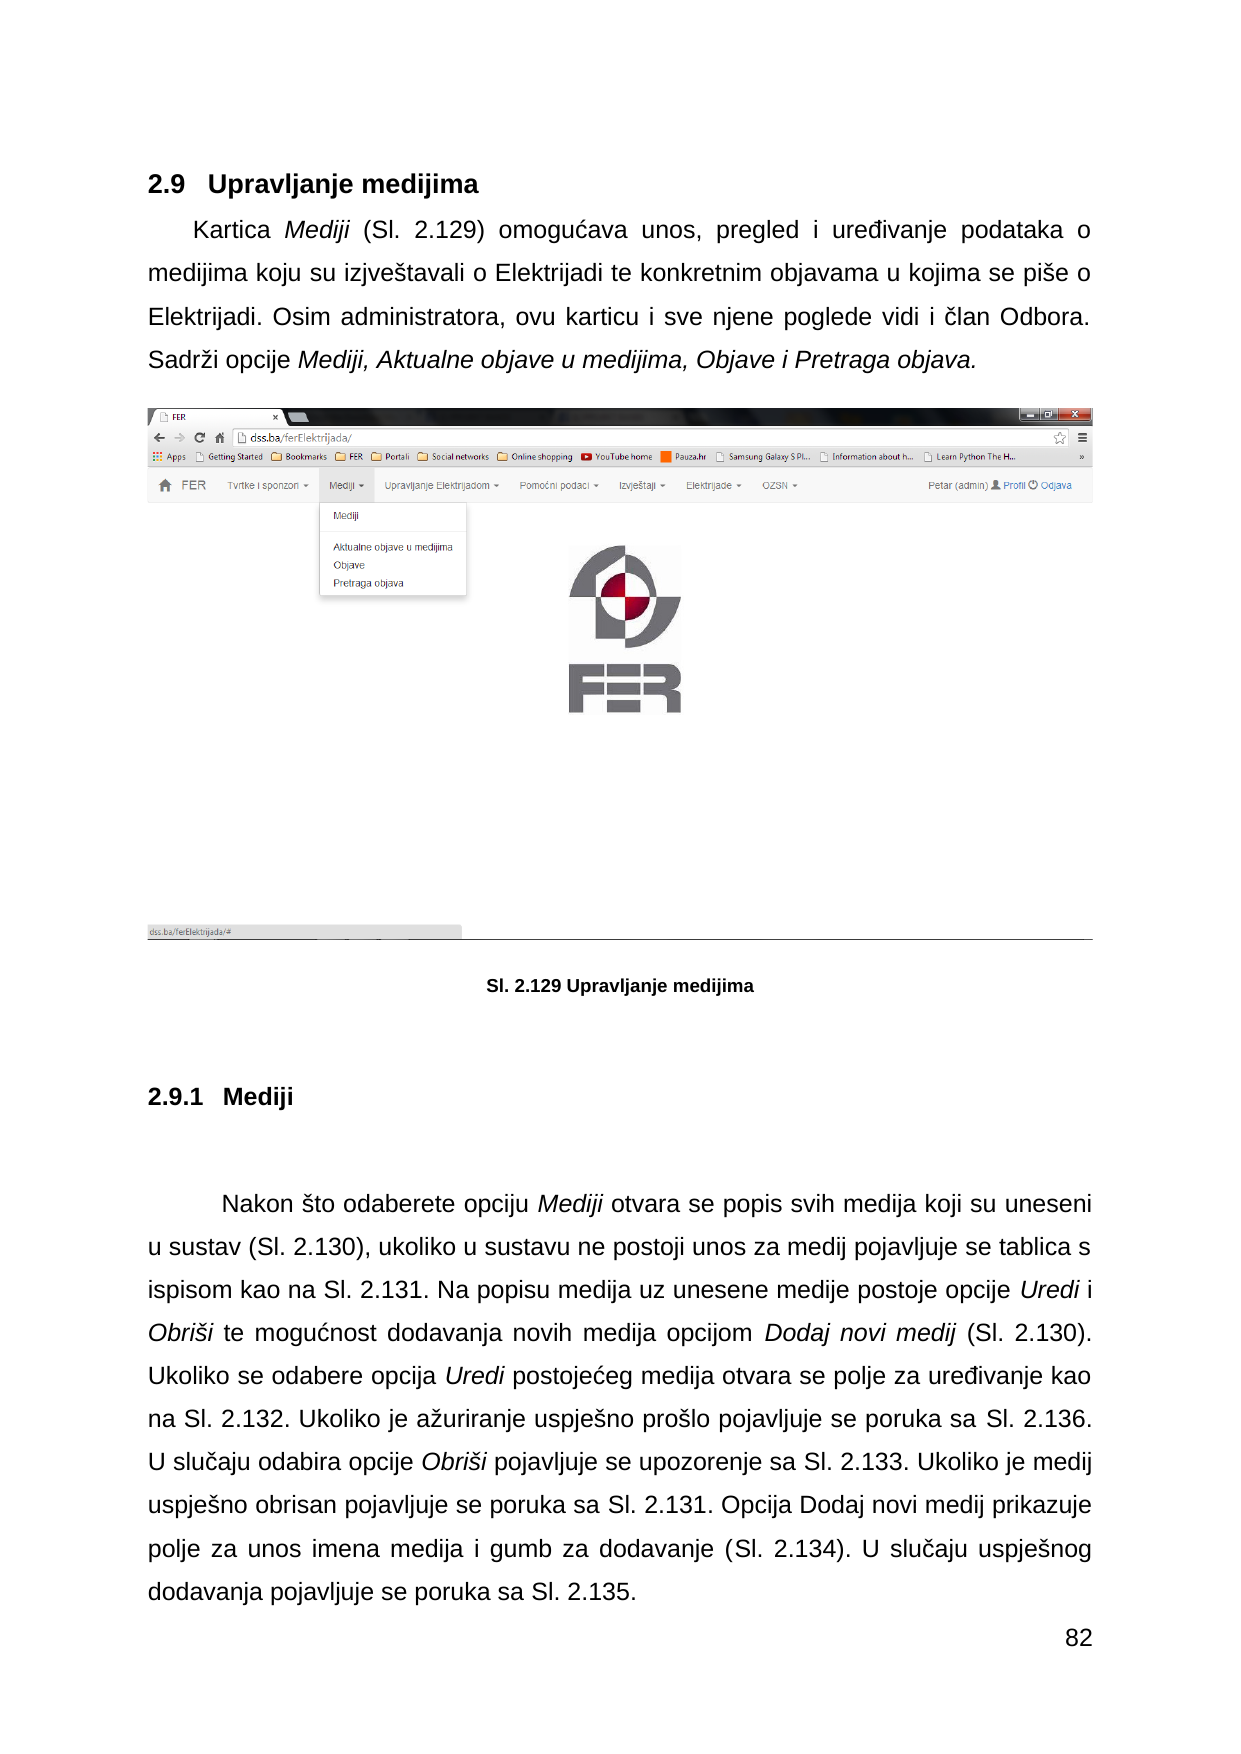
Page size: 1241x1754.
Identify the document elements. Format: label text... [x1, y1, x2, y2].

picture [147, 408, 1093, 940]
text Nakon što odaberete opciju Mediji otvara se popis svih medija koji su uneseni u sustav (Sl. 2.93), ukoliko u sustavu ne postoji unos za medij pojavljuje se tablica s ispisom kao na Sl. 2.94. Na popisu medija uz unesene medije postoje opcije Uredi i Obriši te mogućnost dodavanja novih medija opcijom Dodaj novi medij (Sl. 2.93). Ukoliko se odabere opcija Uredi postojećeg medija otvara se polje za uređivanje kao na Sl. 2.95. Ukoliko je ažuriranje uspješno prošlo pojavljuje se poruka sa Sl. 2.99. U slučaju odabira opcije Obriši pojavljuje se upozorenje sa Sl. 2.96. Ukoliko je medij uspješno obrisan pojavljuje se poruka sa Sl. 2.94. Opcija Dodaj novi medij prikazuje polje za unos imena medija i gumb za dodavanje (Sl. 2.97). U slučaju uspješnog dodavanja pojavljuje se poruka sa Sl. 2.98. [148, 1188, 1093, 1605]
subtitle Upravljanje medijima [148, 168, 1093, 200]
text Kartica Mediji (Sl. 2.92) omogućava unos, pregled i uređivanje podataka o medijima koju su izjveštavali o Elektrijadi te konkretnim objavama u kojima se piše o Elektrijadi. Osim administratora, ovu karticu i sve njene poglede vidi i član Odbora. Sadrži opcije Mediji, Aktualne objave u medijima, Objave i Pretraga objava. [148, 215, 1093, 373]
subtitle Mediji [148, 1081, 1093, 1110]
text Sl. 2.129 Upravljanje medijima [148, 975, 1093, 997]
